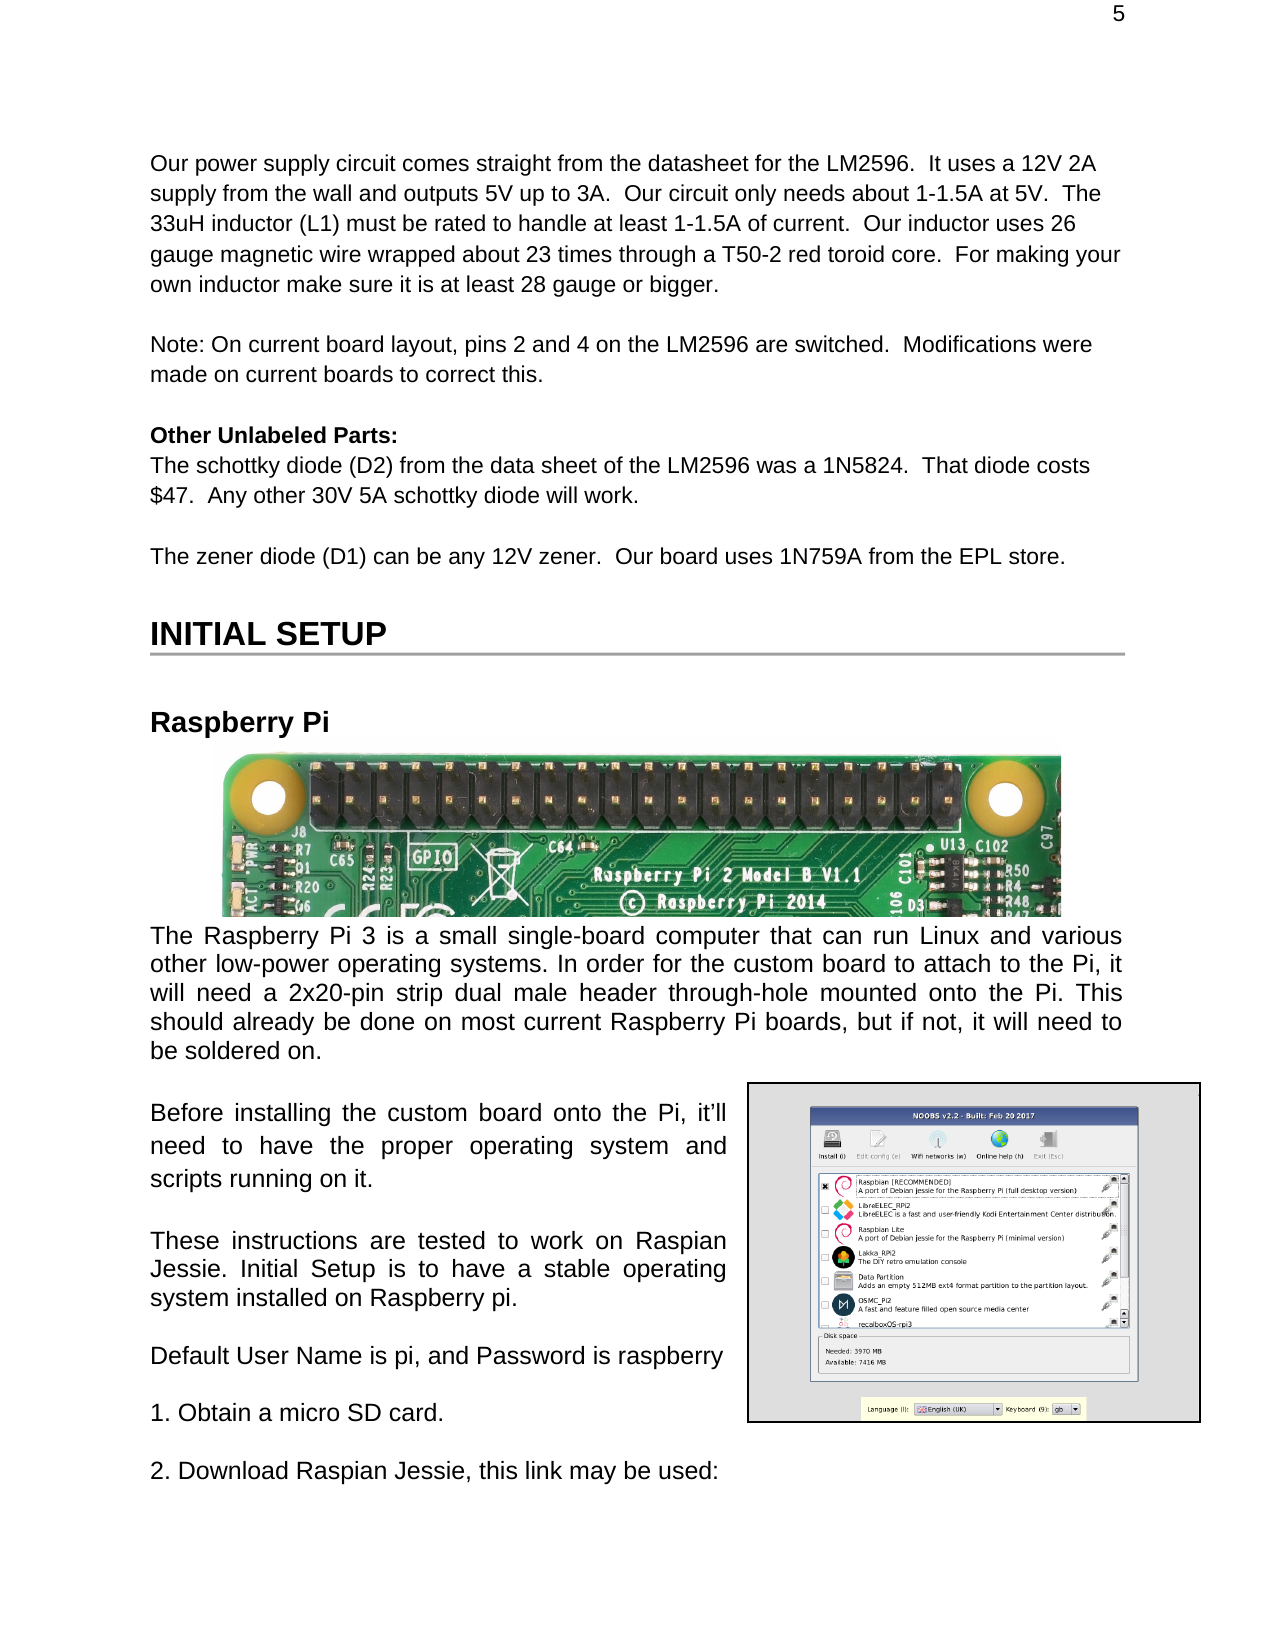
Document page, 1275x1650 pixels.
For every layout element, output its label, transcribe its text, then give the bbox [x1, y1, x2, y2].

text Default User Name is pi, and Password is raspberry [150, 1341, 747, 1369]
text 1. Obtain a micro SD card. [150, 1398, 1125, 1427]
text These instructions are tested to work on Raspian Jessie. Initial Setup is to have a stable operating system installed on Raspberry pi. [150, 1226, 747, 1312]
picture [749, 1084, 1199, 1421]
text Raspberry Pi [150, 705, 1125, 739]
text The Raspberry Pi 3 is a small single-board computer that can run Linux and various other low-power operating systems. In order for the custom board to attach to the Pi, it will need a 2x20-pin strip dual male header through-hole mounted onto the Pi. This should already be done on most current Raspberry Pi boards, but if not, it will need to be soldered on. [150, 921, 1125, 1064]
text Our power supply circuit comes straight from the datasheet for the LM2596. It uses a 12V 2A supply from the wall and outputs 5V up to 3A. Our circuit only needs about 1-1.5A at 5V. The 33uH inductor (L1) must be rated to handle at least 1-1.5A of current. Our inductor uses 26 gauge magnetic wire wrapped about 23 times through a T50-2 red toroid core. For making your own inductor make sure it is at least 28 gauge or bigger. [150, 150, 1125, 297]
text The zener diode (D1) can be any 12V zener. Our board uses 1N759A from the EPL store. [150, 543, 1125, 569]
text Before installing the custom board onto the Pi, it’ll need to have the proper operating system and scripts running on it. [150, 1098, 747, 1193]
text INITIAL SETUP [150, 614, 1125, 652]
text 2. Download Raspian Jessie, this link may be used: [150, 1456, 1125, 1484]
picture [213, 738, 1062, 917]
text Note: On current board layout, pins 2 and 4 on the LM2596 are switched. Modifications were made on current boards to correct this. [150, 331, 1125, 388]
text The schottky diode (D2) from the data sheet of the LM2596 was a 1N5824. That diode costs $47. Any other 30V 5A schottky diode will work. [150, 452, 1125, 509]
text Other Unlabeled Parts: [150, 422, 1125, 448]
